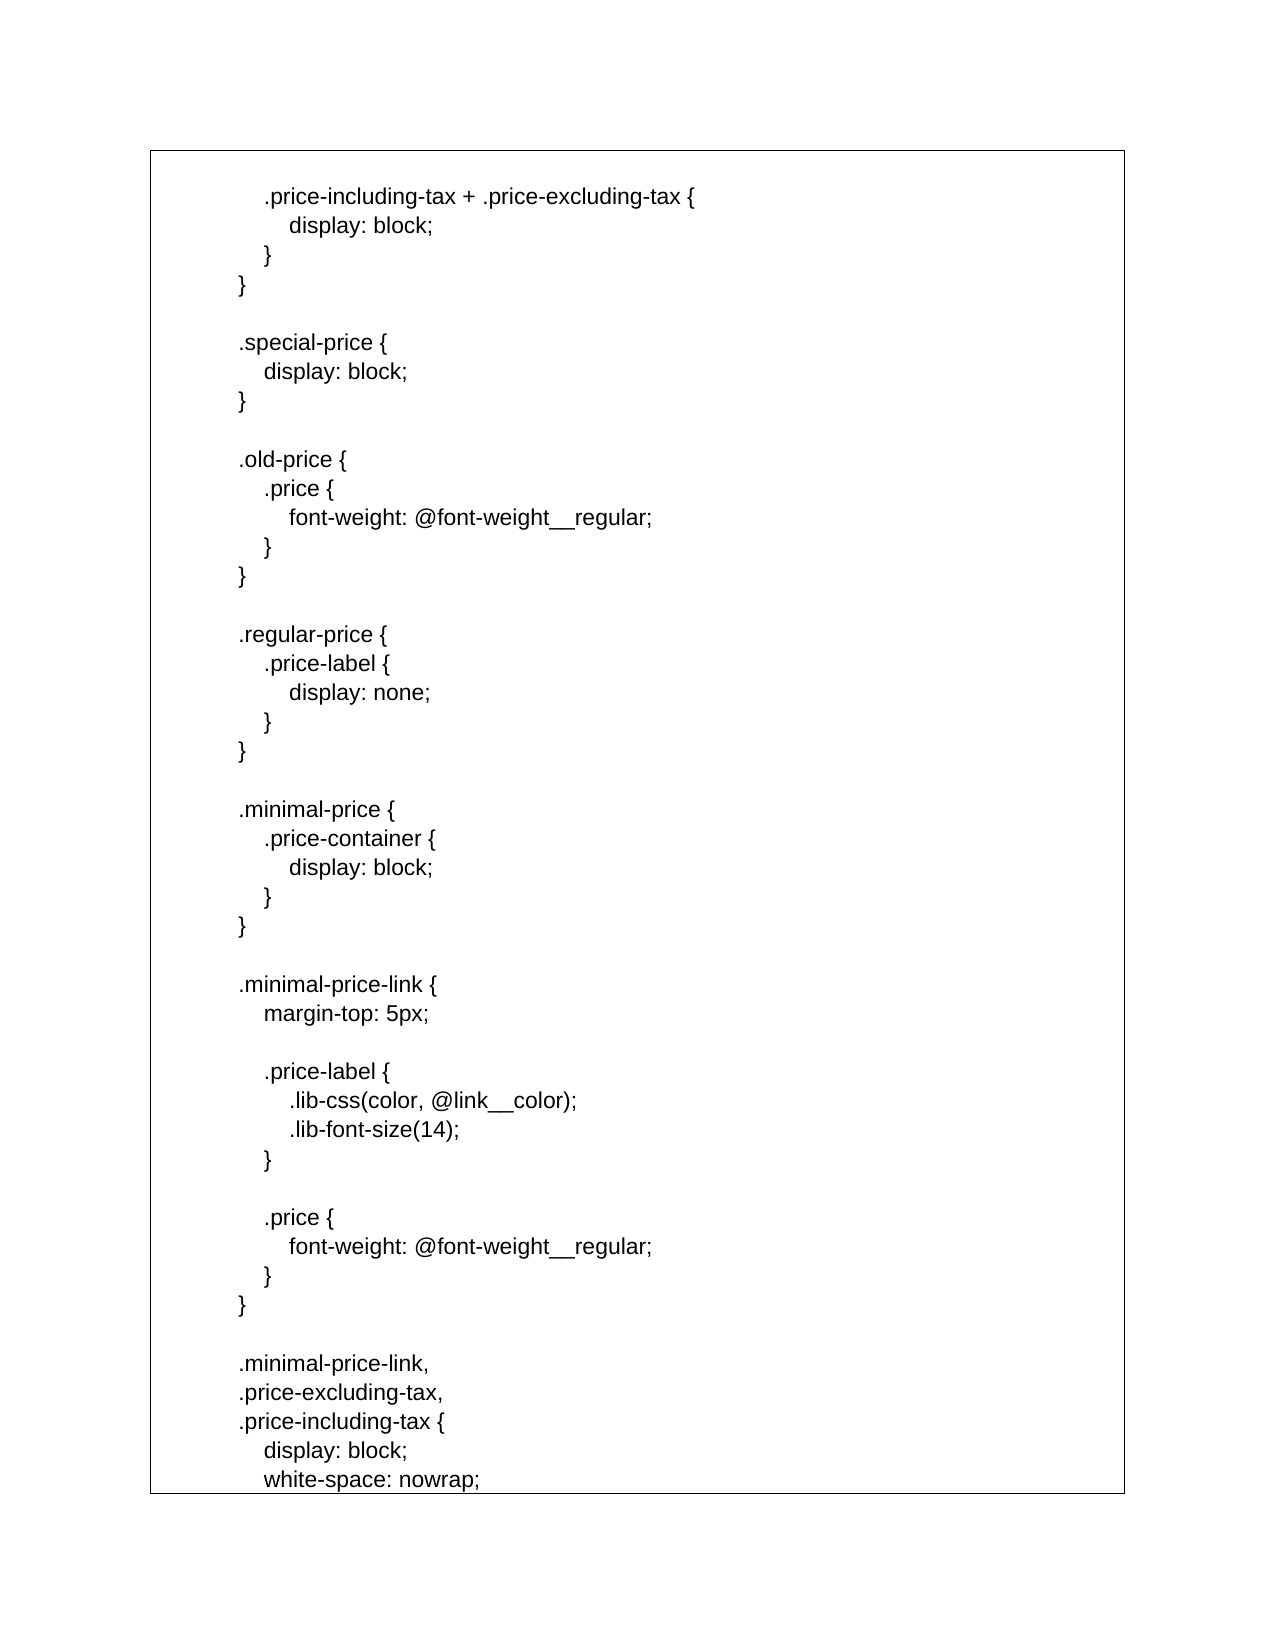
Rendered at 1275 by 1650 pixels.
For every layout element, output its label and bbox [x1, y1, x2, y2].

table_header [151, 151, 1124, 1493]
